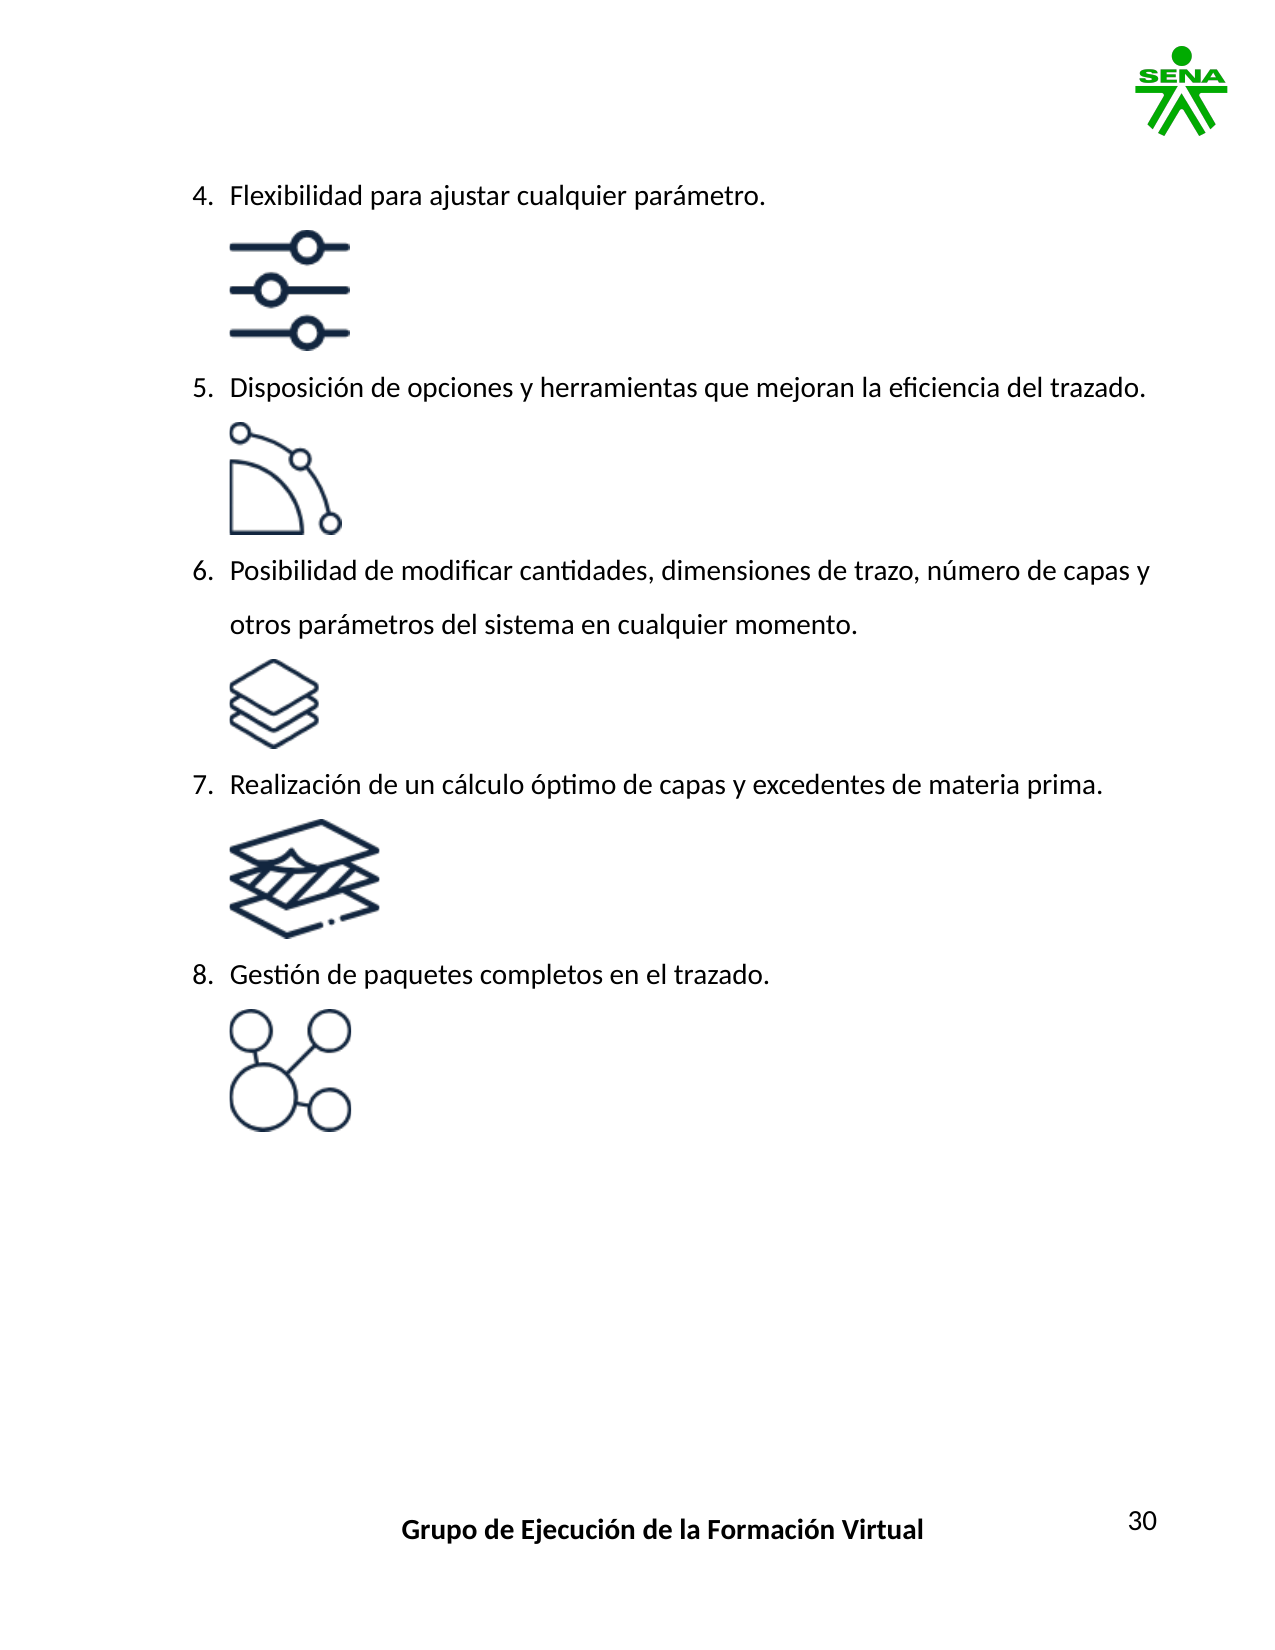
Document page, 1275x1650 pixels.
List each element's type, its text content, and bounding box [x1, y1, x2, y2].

picture [229, 1009, 352, 1132]
picture [229, 819, 380, 939]
picture [1135, 46, 1228, 136]
list Disposición de opciones y herramientas que mejoran la eficiencia del trazado. [192, 369, 1157, 404]
picture [229, 422, 342, 535]
list Posibilidad de modificar cantidades, dimensiones de trazo, número de capas y otros parámetros del sistema en cualquier momento. [192, 552, 1157, 642]
list Gestión de paquetes completos en el trazado. [192, 956, 1157, 992]
list Realización de un cálculo óptimo de capas y excedentes de materia prima. [192, 766, 1157, 802]
picture [229, 230, 350, 351]
list Flexibilidad para ajustar cualquier parámetro. [192, 177, 1157, 213]
picture [229, 659, 319, 749]
